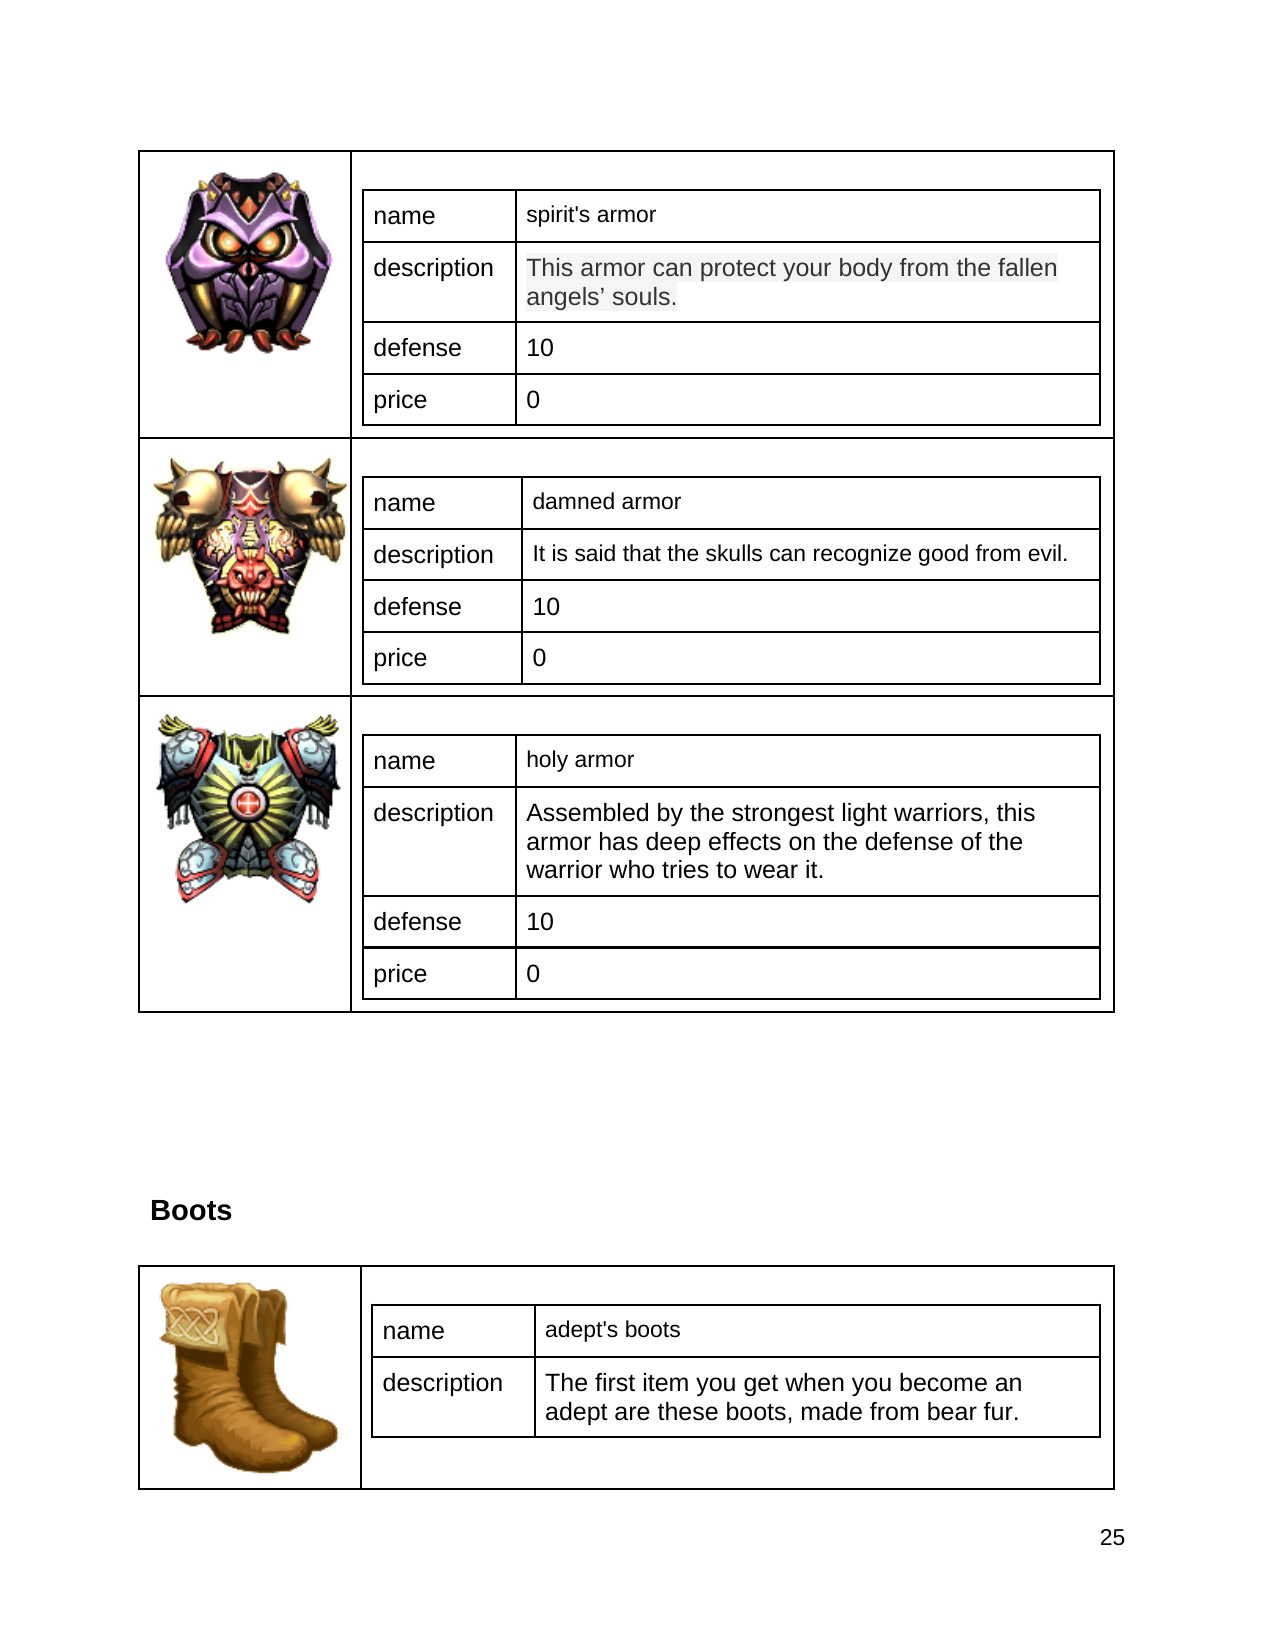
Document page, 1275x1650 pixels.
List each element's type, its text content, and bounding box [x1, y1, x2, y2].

picture [149, 162, 350, 363]
table_header [140, 1267, 360, 1488]
subtitle Boots [150, 1193, 1125, 1226]
table_cell [352, 152, 1113, 437]
table_cell [352, 697, 1113, 1011]
table_cell [140, 439, 350, 695]
picture [149, 707, 350, 908]
table_cell [352, 439, 1113, 695]
table_cell [140, 152, 350, 437]
picture [149, 449, 350, 650]
picture [149, 1277, 350, 1478]
table_cell [140, 697, 350, 1011]
table_header [362, 1267, 1113, 1488]
